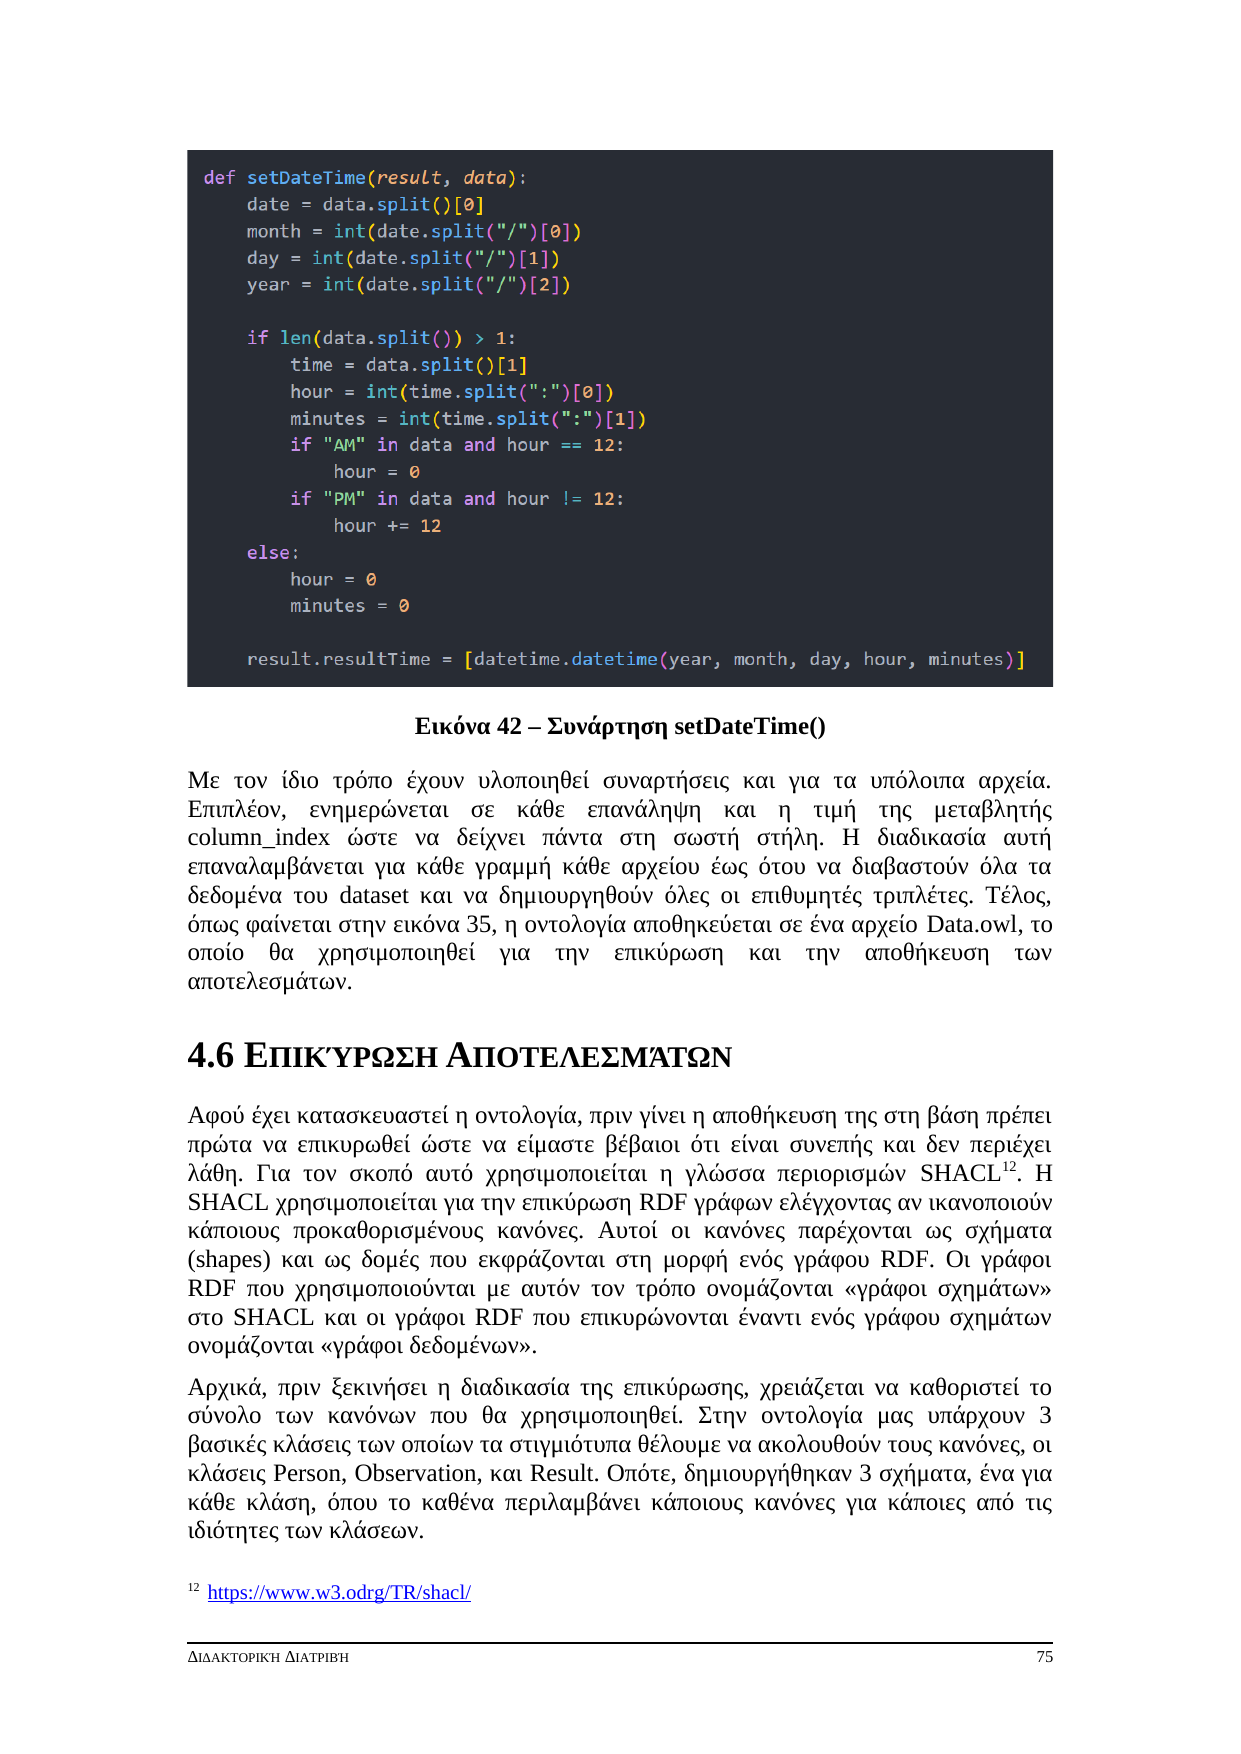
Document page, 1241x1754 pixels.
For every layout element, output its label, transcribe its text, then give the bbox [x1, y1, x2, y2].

picture [187, 150, 1054, 687]
subtitle Επικύρωση Αποτελεσμάτων [187, 1032, 1053, 1076]
text Εικόνα 42 – Συνάρτηση setDateTime() [187, 711, 1053, 740]
text Με τον ίδιο τρόπο έχουν υλοποιηθεί συναρτήσεις και για τα υπόλοιπα αρχεία. Επιπλέον, ενημερώνεται σε κάθε επανάληψη και η τιμή της μεταβλητής column_index ώστε να δείχνει πάντα στη σωστή στήλη. Η διαδικασία αυτή επαναλαμβάνεται για κάθε γραμμή κάθε αρχείου έως ότου να διαβαστούν όλα τα δεδομένα του dataset και να δημιουργηθούν όλες οι επιθυμητές τριπλέτες. Τέλος, όπως φαίνεται στην εικόνα 35, η οντολογία αποθηκεύεται σε ένα αρχείο Data.owl, το οποίο θα χρησιμοποιηθεί για την επικύρωση και την αποθήκευση των αποτελεσμάτων. [187, 765, 1053, 995]
text Αφού έχει κατασκευαστεί η οντολογία, πριν γίνει η αποθήκευση της στη βάση πρέπει πρώτα να επικυρωθεί ώστε να είμαστε βέβαιοι ότι είναι συνεπής και δεν περιέχει λάθη. Για τον σκοπό αυτό χρησιμοποιείται η γλώσσα περιορισμών SHACL. Η SHACL χρησιμοποιείται για την επικύρωση RDF γράφων ελέγχοντας αν ικανοποιούν κάποιους προκαθορισμένους κανόνες. Αυτοί οι κανόνες παρέχονται ως σχήματα (shapes) και ως δομές που εκφράζονται στη μορφή ενός γράφου RDF. Οι γράφοι RDF που χρησιμοποιούνται με αυτόν τον τρόπο ονομάζονται «γράφοι σχημάτων» στο SHACL και οι γράφοι RDF που επικυρώνονται έναντι ενός γράφου σχημάτων ονομάζονται «γράφοι δεδομένων». [187, 1101, 1053, 1359]
text Αρχικά, πριν ξεκινήσει η διαδικασία της επικύρωσης, χρειάζεται να καθοριστεί το σύνολο των κανόνων που θα χρησιμοποιηθεί. Στην οντολογία μας υπάρχουν 3 βασικές κλάσεις των οποίων τα στιγμιότυπα θέλουμε να ακολουθούν τους κανόνες, οι κλάσεις Person, Observation, και Result. Οπότε, δημιουργήθηκαν 3 σχήματα, ένα για κάθε κλάση, όπου το καθένα περιλαμβάνει κάποιους κανόνες για κάποιες από τις ιδιότητες των κλάσεων. [187, 1372, 1053, 1544]
